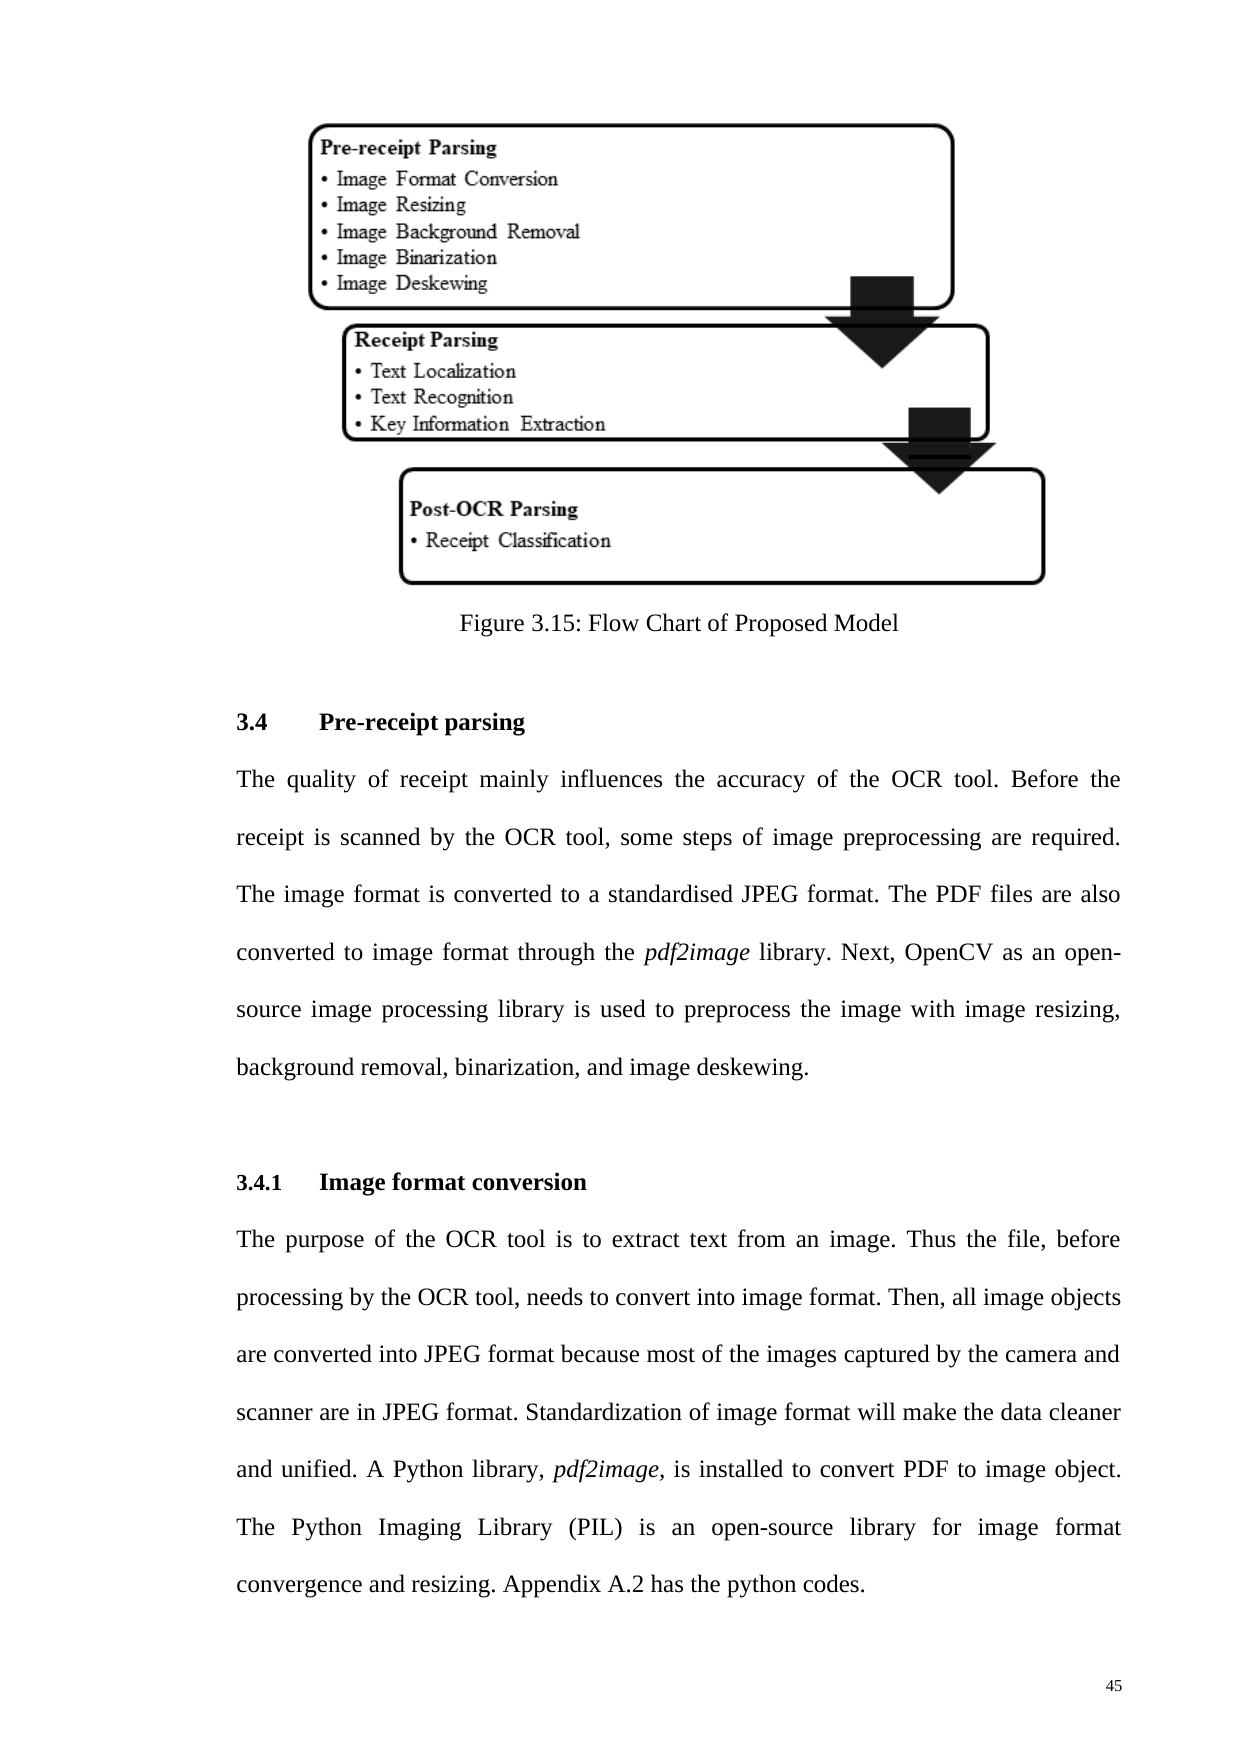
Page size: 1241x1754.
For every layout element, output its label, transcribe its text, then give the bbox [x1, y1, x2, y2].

text The quality of receipt mainly influences the accuracy of the OCR tool. Before the receipt is scanned by the OCR tool, some steps of image preprocessing are required. The image format is converted to a standardised JPEG format. The PDF files are also converted to image format through the pdf2image library. Next, OpenCV as an open-source image processing library is used to preprocess the image with image resizing, background removal, binarization, and image deskewing. [236, 764, 1122, 1080]
subtitle Pre-receipt parsing [236, 707, 1122, 735]
picture [307, 118, 1051, 596]
subtitle Image format conversion [236, 1167, 1122, 1195]
text The purpose of the OCR tool is to extract text from an image. Thus the file, before processing by the OCR tool, needs to convert into image format. Then, all image objects are converted into JPEG format because most of the images captured by the camera and scanner are in JPEG format. Standardization of image format will make the data cleaner and unified. A Python library, pdf2image, is installed to convert PDF to image object. The Python Imaging Library (PIL) is an open-source library for image format convergence and resizing. Appendix A.2 has the python codes. [236, 1224, 1122, 1598]
